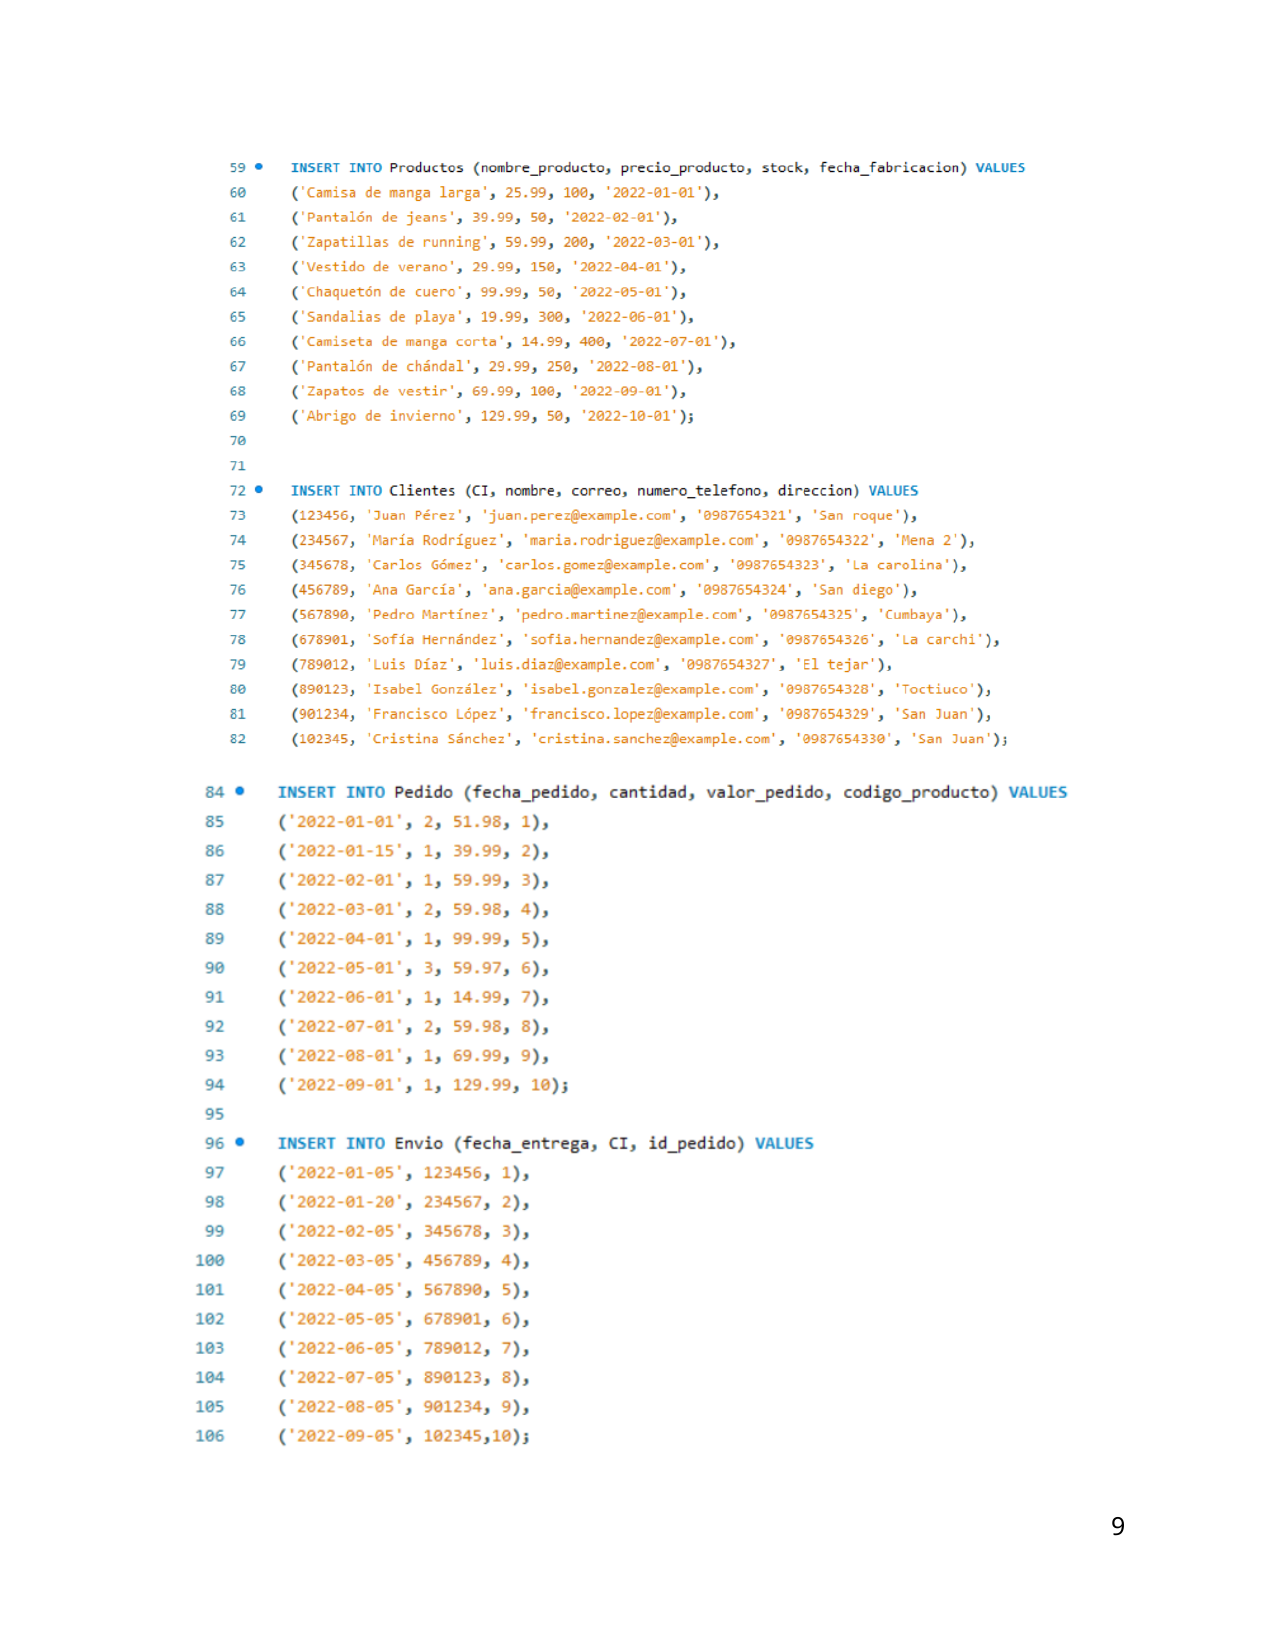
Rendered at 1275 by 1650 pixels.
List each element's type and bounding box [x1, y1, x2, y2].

picture [191, 779, 1084, 1454]
picture [219, 150, 1056, 758]
